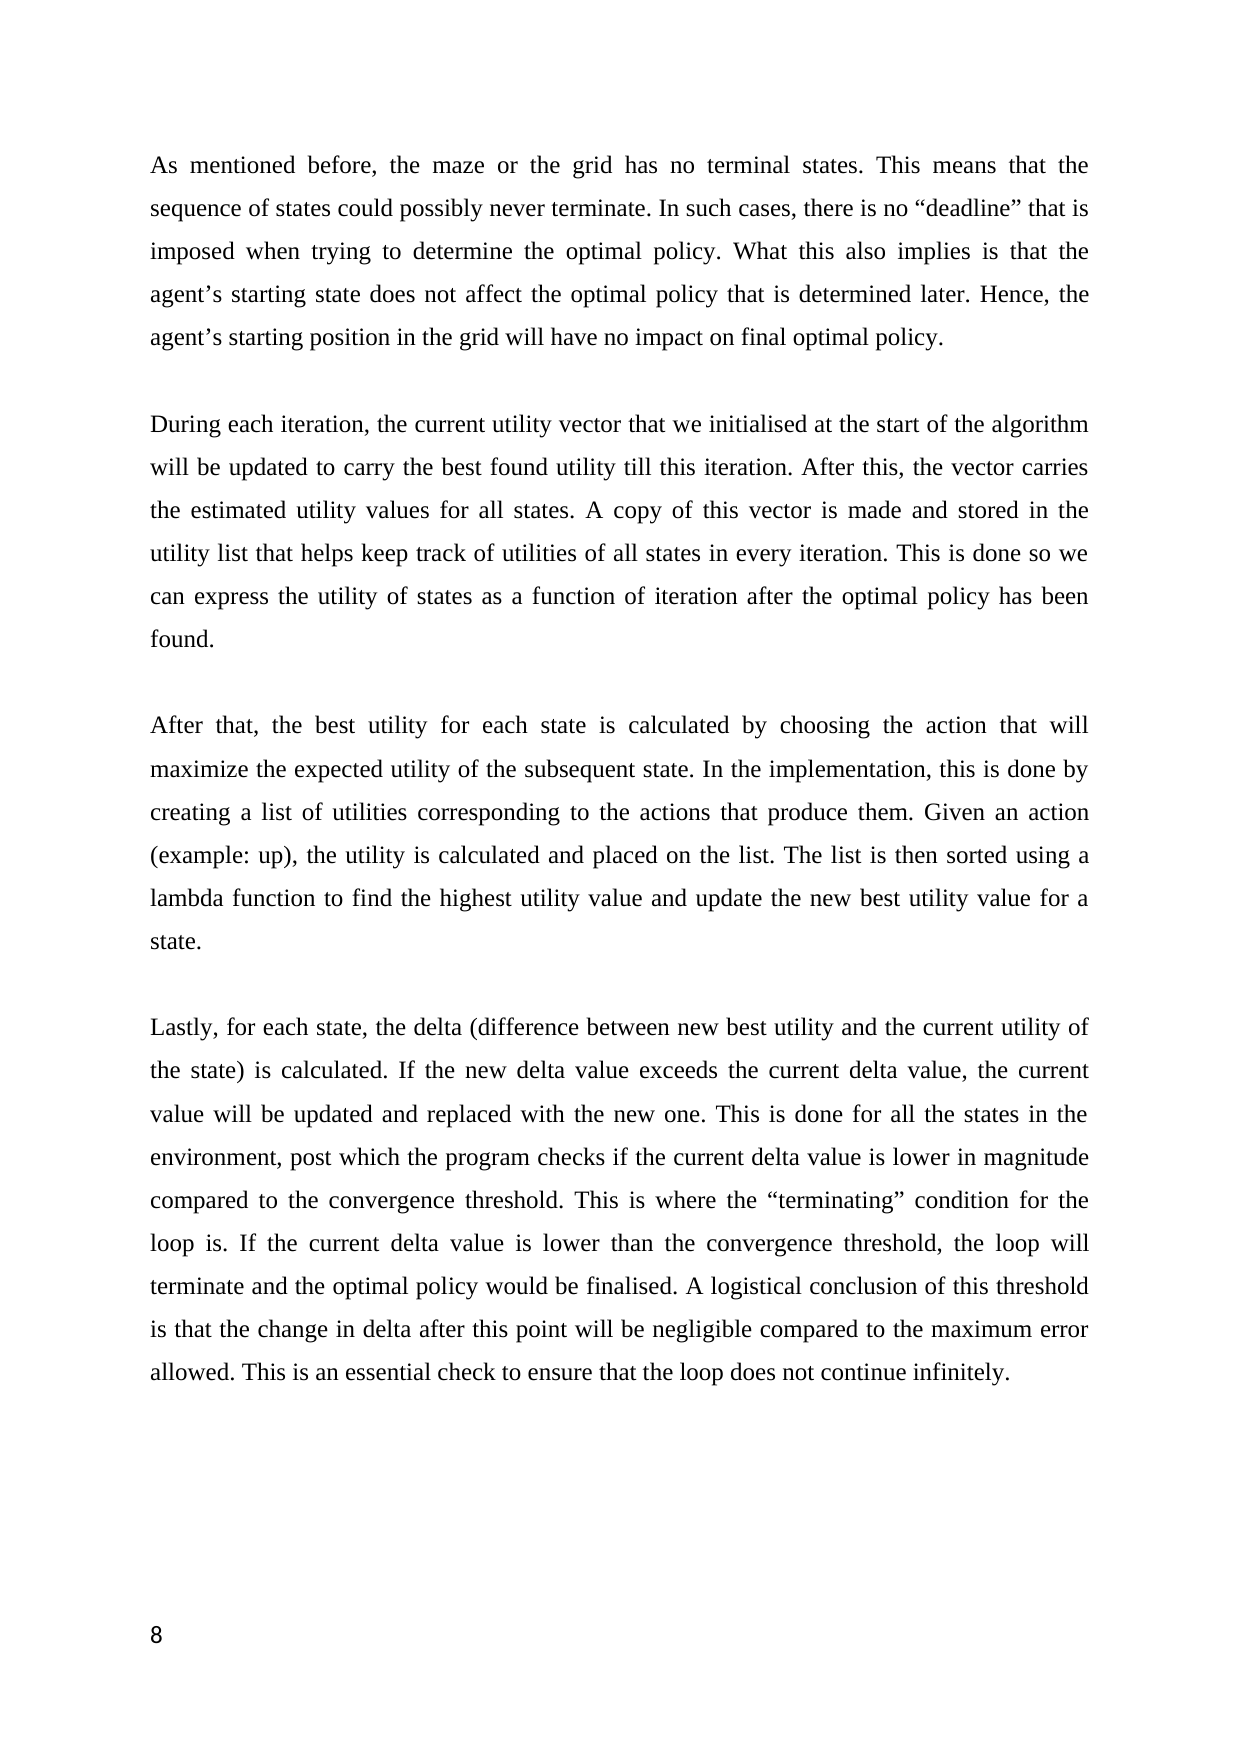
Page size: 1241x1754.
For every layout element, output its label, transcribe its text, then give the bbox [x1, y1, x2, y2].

text Lastly, for each state, the delta (difference between new best utility and the current utility of the state) is calculated. If the new delta value exceeds the current delta value, the current value will be updated and replaced with the new one. This is done for all the states in the environment, post which the program checks if the current delta value is lower in magnitude compared to the convergence threshold. This is where the “terminating” condition for the loop is. If the current delta value is lower than the convergence threshold, the loop will terminate and the optimal policy would be finalised. A logistical conclusion of this threshold is that the change in delta after this point will be negligible compared to the maximum error allowed. This is an essential check to ensure that the loop does not continue infinitely. [150, 1012, 1090, 1386]
text After that, the best utility for each state is calculated by choosing the action that will maximize the expected utility of the subsequent state. In the implementation, this is done by creating a list of utilities corresponding to the actions that produce them. Given an action (example: up), the utility is calculated and placed on the list. The list is then sorted using a lambda function to find the highest utility value and update the new best utility value for a state. [150, 711, 1090, 955]
text During each iteration, the current utility vector that we initialised at the start of the algorithm will be updated to carry the best found utility till this iteration. After this, the vector carries the estimated utility values for all states. A copy of this vector is made and stored in the utility list that helps keep track of utilities of all states in every iteration. This is done so we can express the utility of states as a function of iteration after the optimal policy has been found. [150, 409, 1090, 653]
text As mentioned before, the maze or the grid has no terminal states. This means that the sequence of states could possibly never terminate. In such cases, there is no “deadline” that is imposed when trying to determine the optimal policy. What this also implies is that the agent’s starting state does not affect the optimal policy that is determined later. Hence, the agent’s starting position in the grid will have no impact on final optimal policy. [150, 150, 1090, 351]
